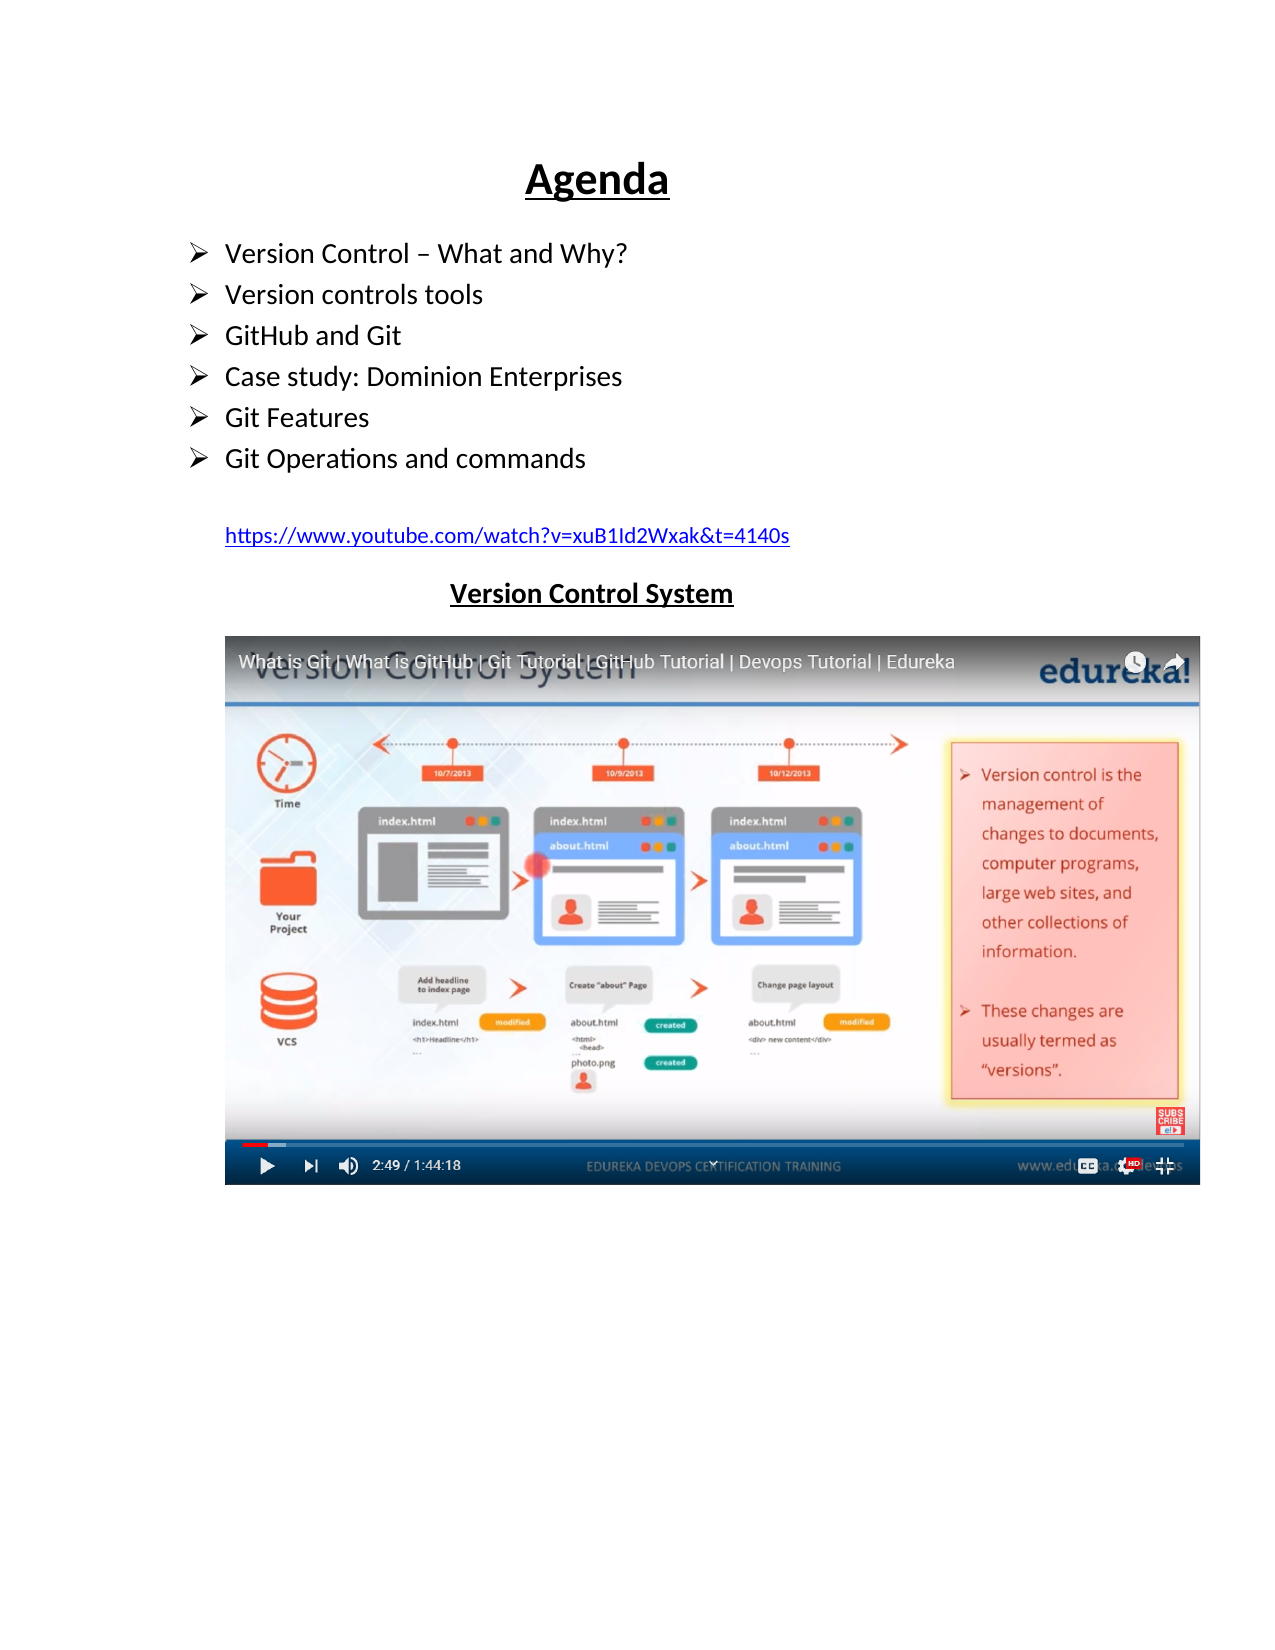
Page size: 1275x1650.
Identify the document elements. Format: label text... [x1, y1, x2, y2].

list https://www.youtube.com/watch?v=xuB1Id2Wxak&t=4140s [225, 522, 1125, 550]
picture [225, 636, 1200, 1185]
list Version Control – What and Why? [187, 235, 1125, 271]
text Version Control System [450, 575, 1125, 610]
list GitHub and Git [187, 317, 1125, 353]
text Agenda [450, 150, 1125, 206]
list Version controls tools [187, 276, 1125, 312]
list Git Operations and commands [187, 440, 1125, 475]
list Case study: Dominion Enterprises [187, 358, 1125, 393]
list Git Features [187, 399, 1125, 434]
